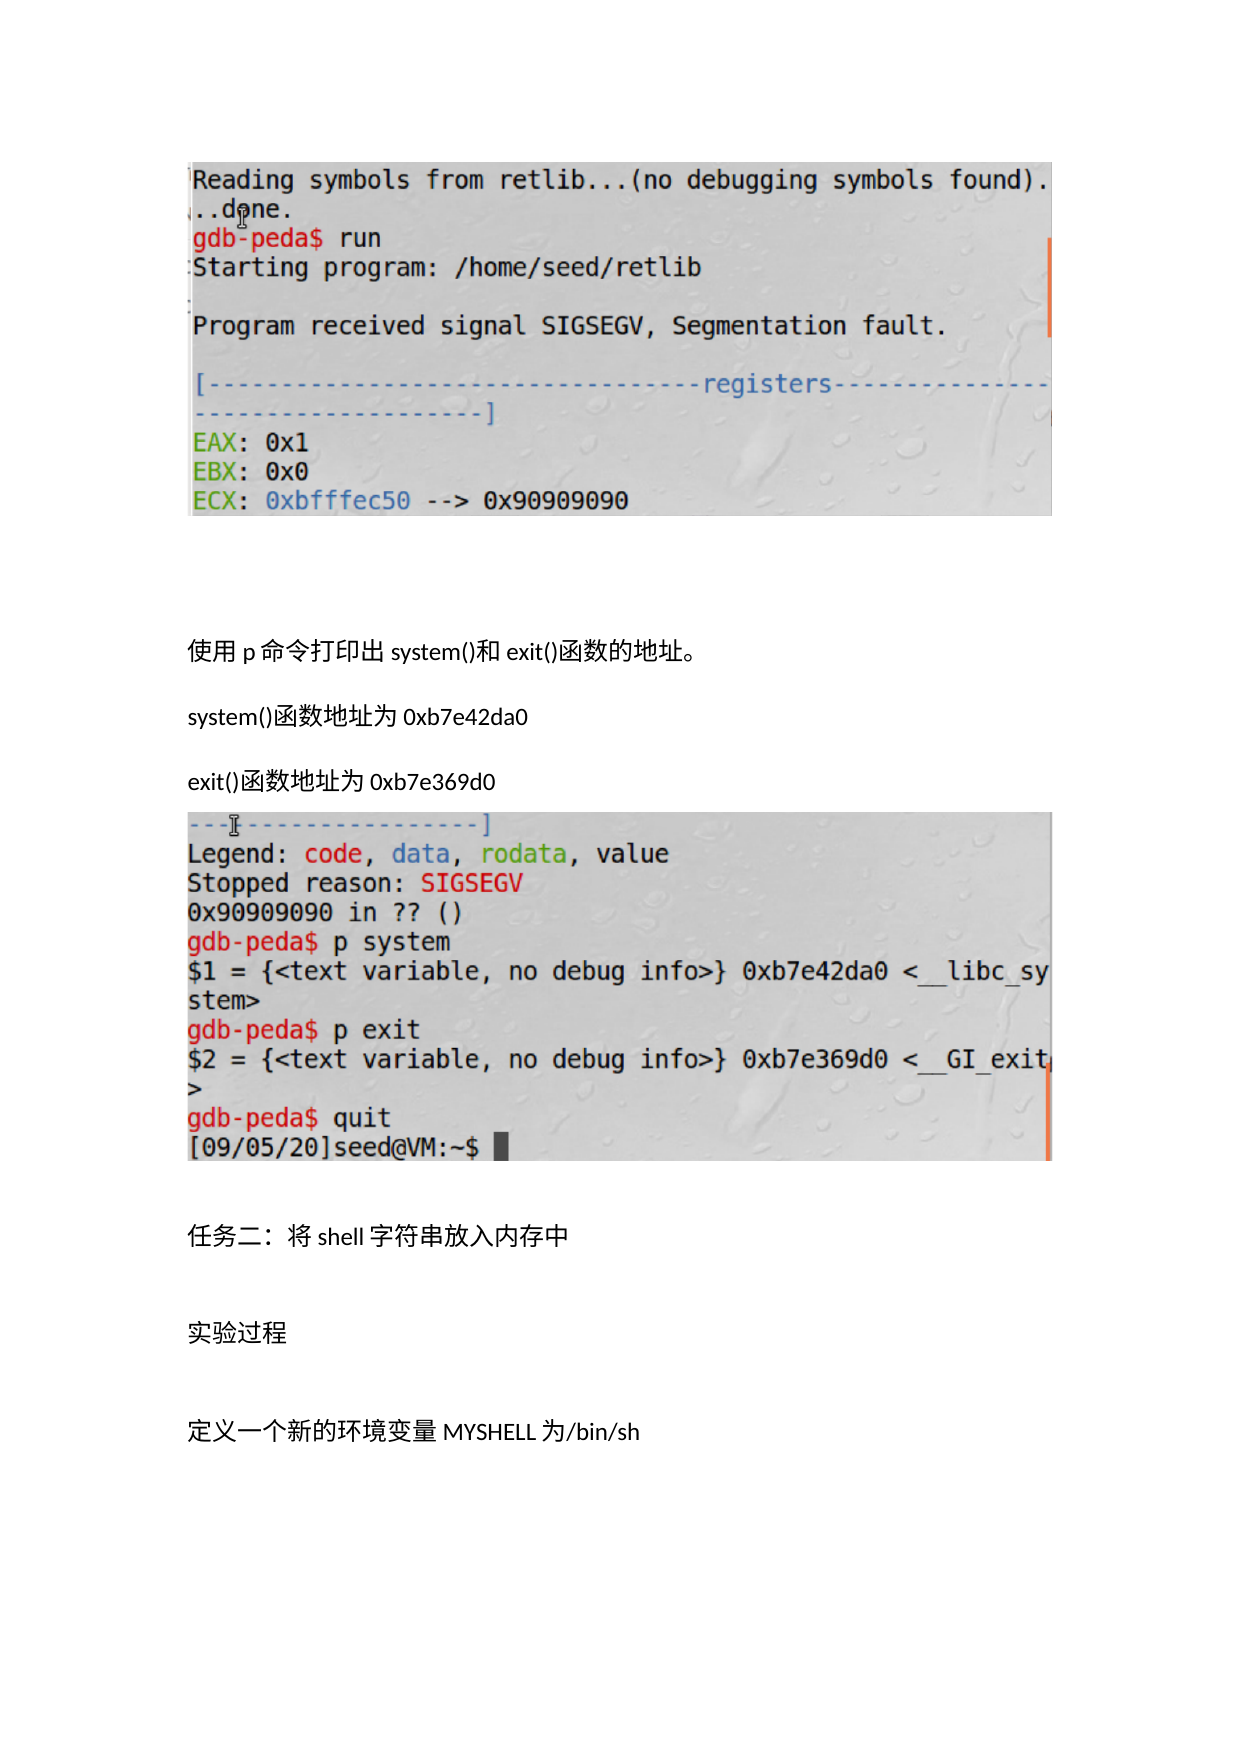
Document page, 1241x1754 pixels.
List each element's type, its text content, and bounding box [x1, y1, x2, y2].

text 定义一个新的环境变量MYSHELL为/bin/sh [187, 1397, 1053, 1462]
text system()函数地址为0xb7e42da0 [187, 682, 1053, 747]
picture [187, 812, 1053, 1161]
text 使用p命令打印出system()和exit()函数的地址。 [187, 617, 1053, 682]
picture [187, 162, 1052, 516]
text 实验过程 [187, 1299, 1053, 1364]
text exit()函数地址为0xb7e369d0 [187, 747, 1053, 812]
text 任务二：将shell字符串放入内存中 [187, 1202, 1053, 1267]
